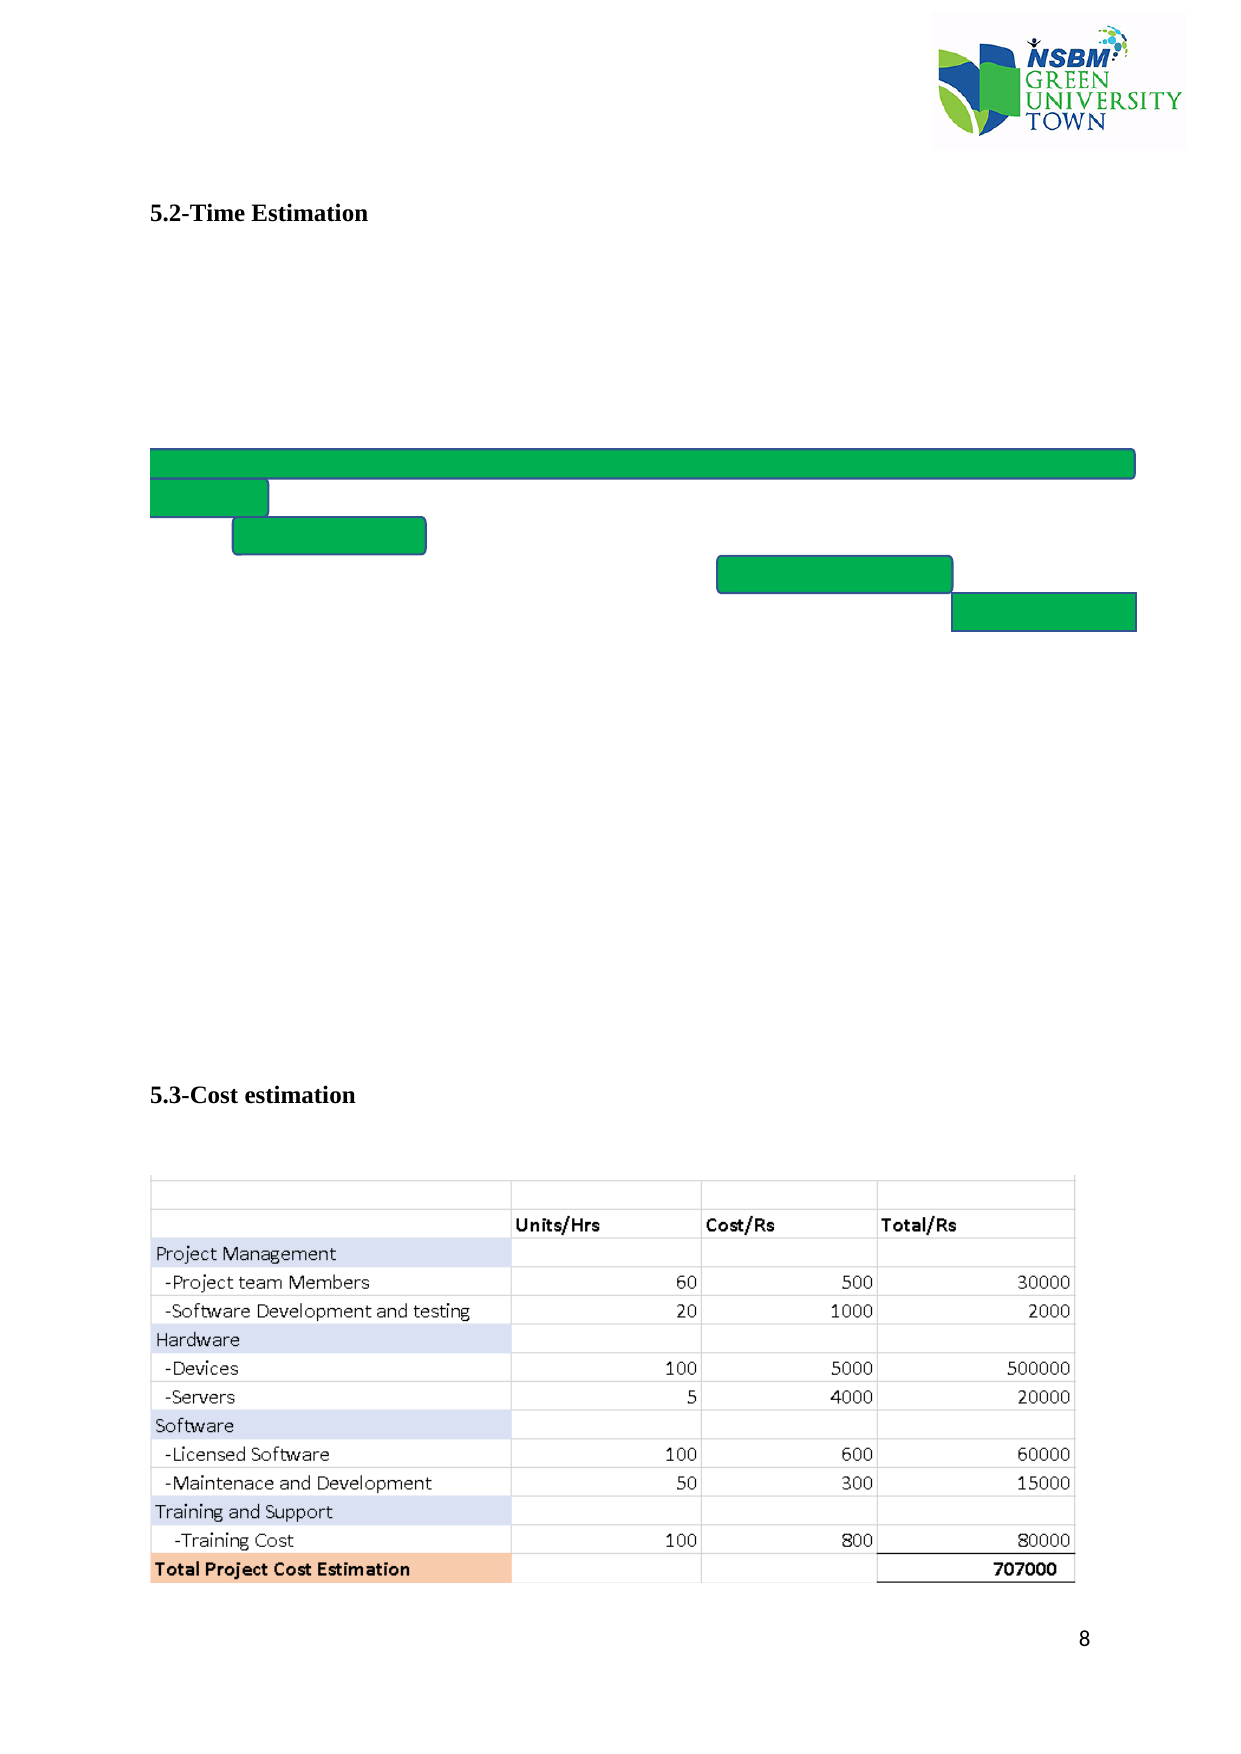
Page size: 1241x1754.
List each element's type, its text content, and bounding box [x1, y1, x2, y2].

text 5.2-Time Estimation [150, 198, 1090, 226]
picture [931, 12, 1186, 150]
text 5.3-Cost estimation [150, 1080, 1090, 1109]
picture [150, 1175, 1077, 1583]
